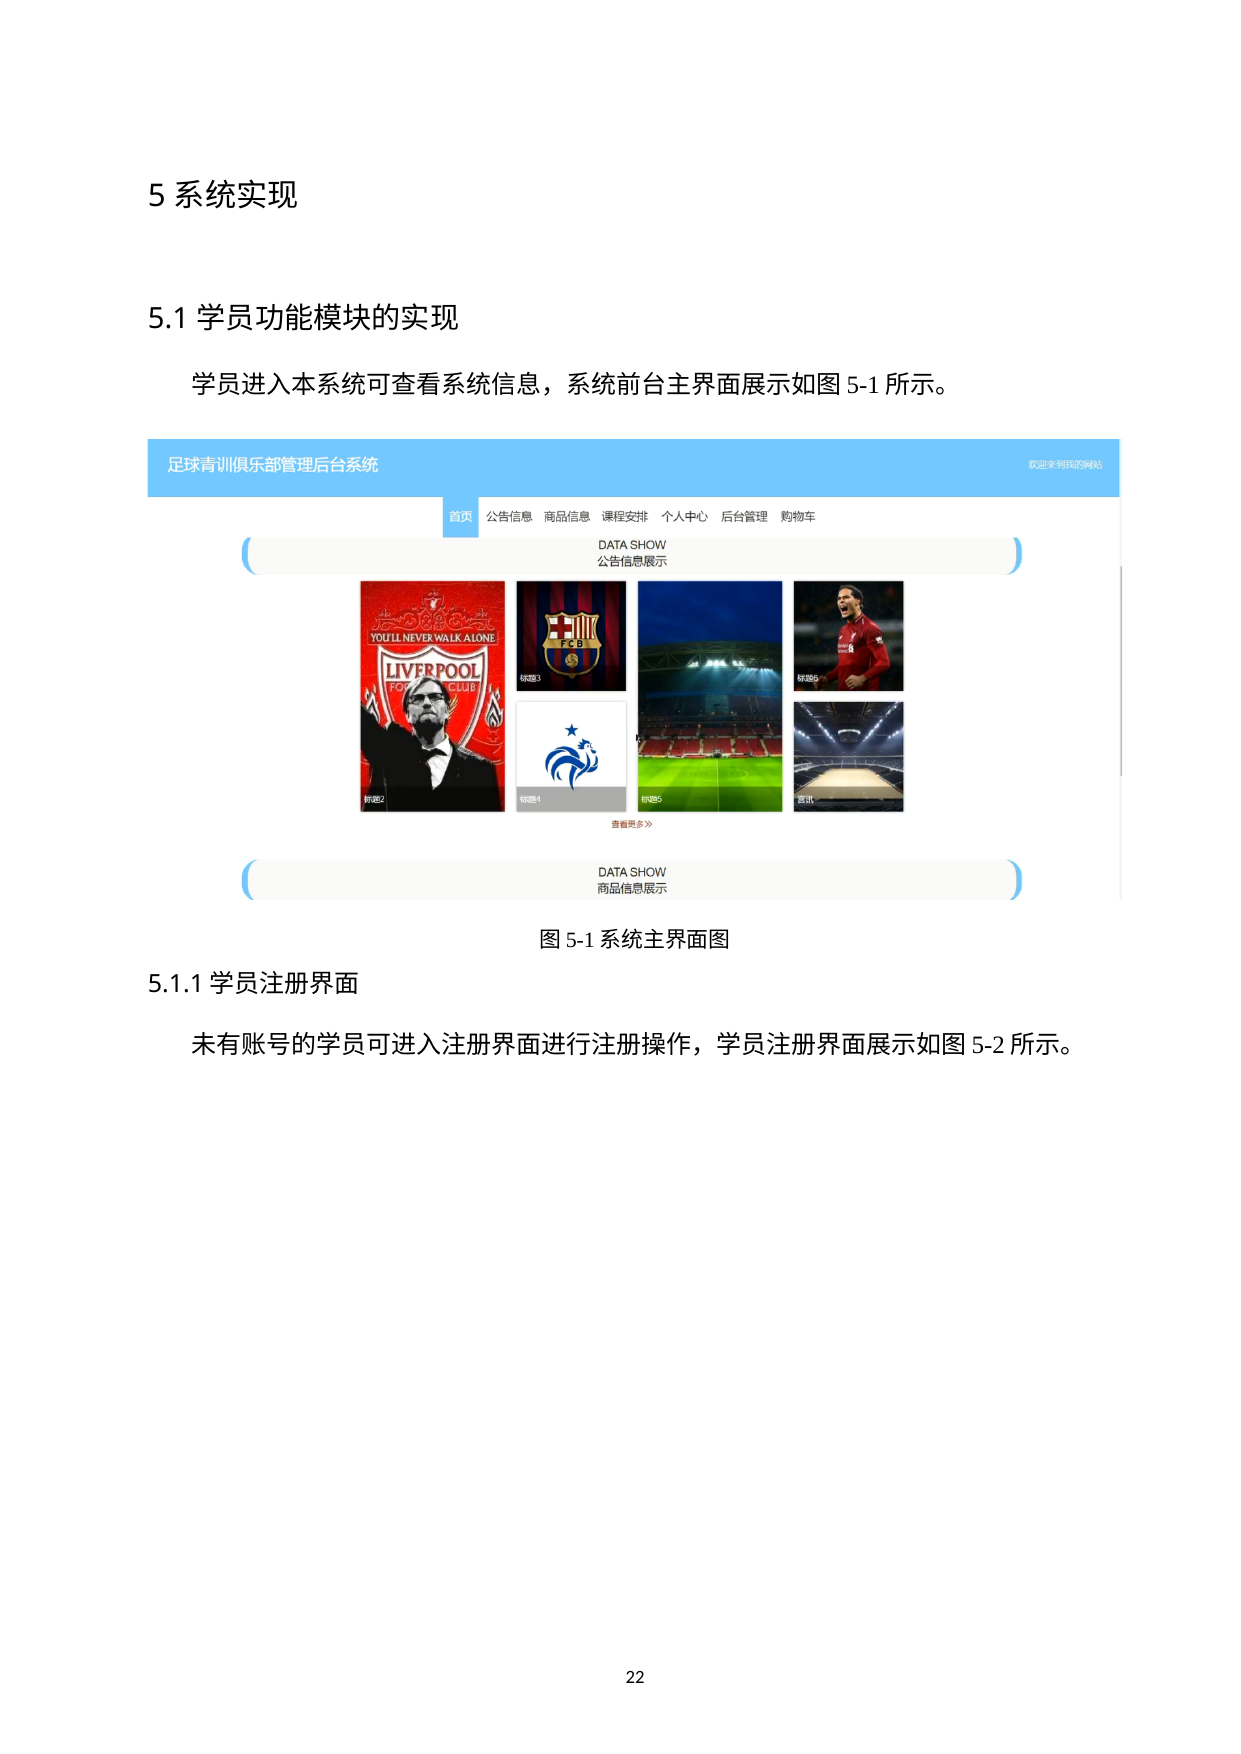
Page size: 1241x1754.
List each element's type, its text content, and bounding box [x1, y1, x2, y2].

picture [147, 439, 1123, 900]
text 学员进入本系统可查看系统信息，系统前台主界面展示如图5-1所示。 [148, 350, 1122, 415]
text 图5-1系统主界面图 [148, 921, 1122, 954]
subtitle 5.1.1学员注册界面 [148, 963, 1122, 999]
subtitle 5 系统实现 [148, 161, 1122, 226]
subtitle 5.1 学员功能模块的实现 [148, 295, 1122, 337]
text 未有账号的学员可进入注册界面进行注册操作，学员注册界面展示如图5-2所示。 [148, 1010, 1122, 1075]
